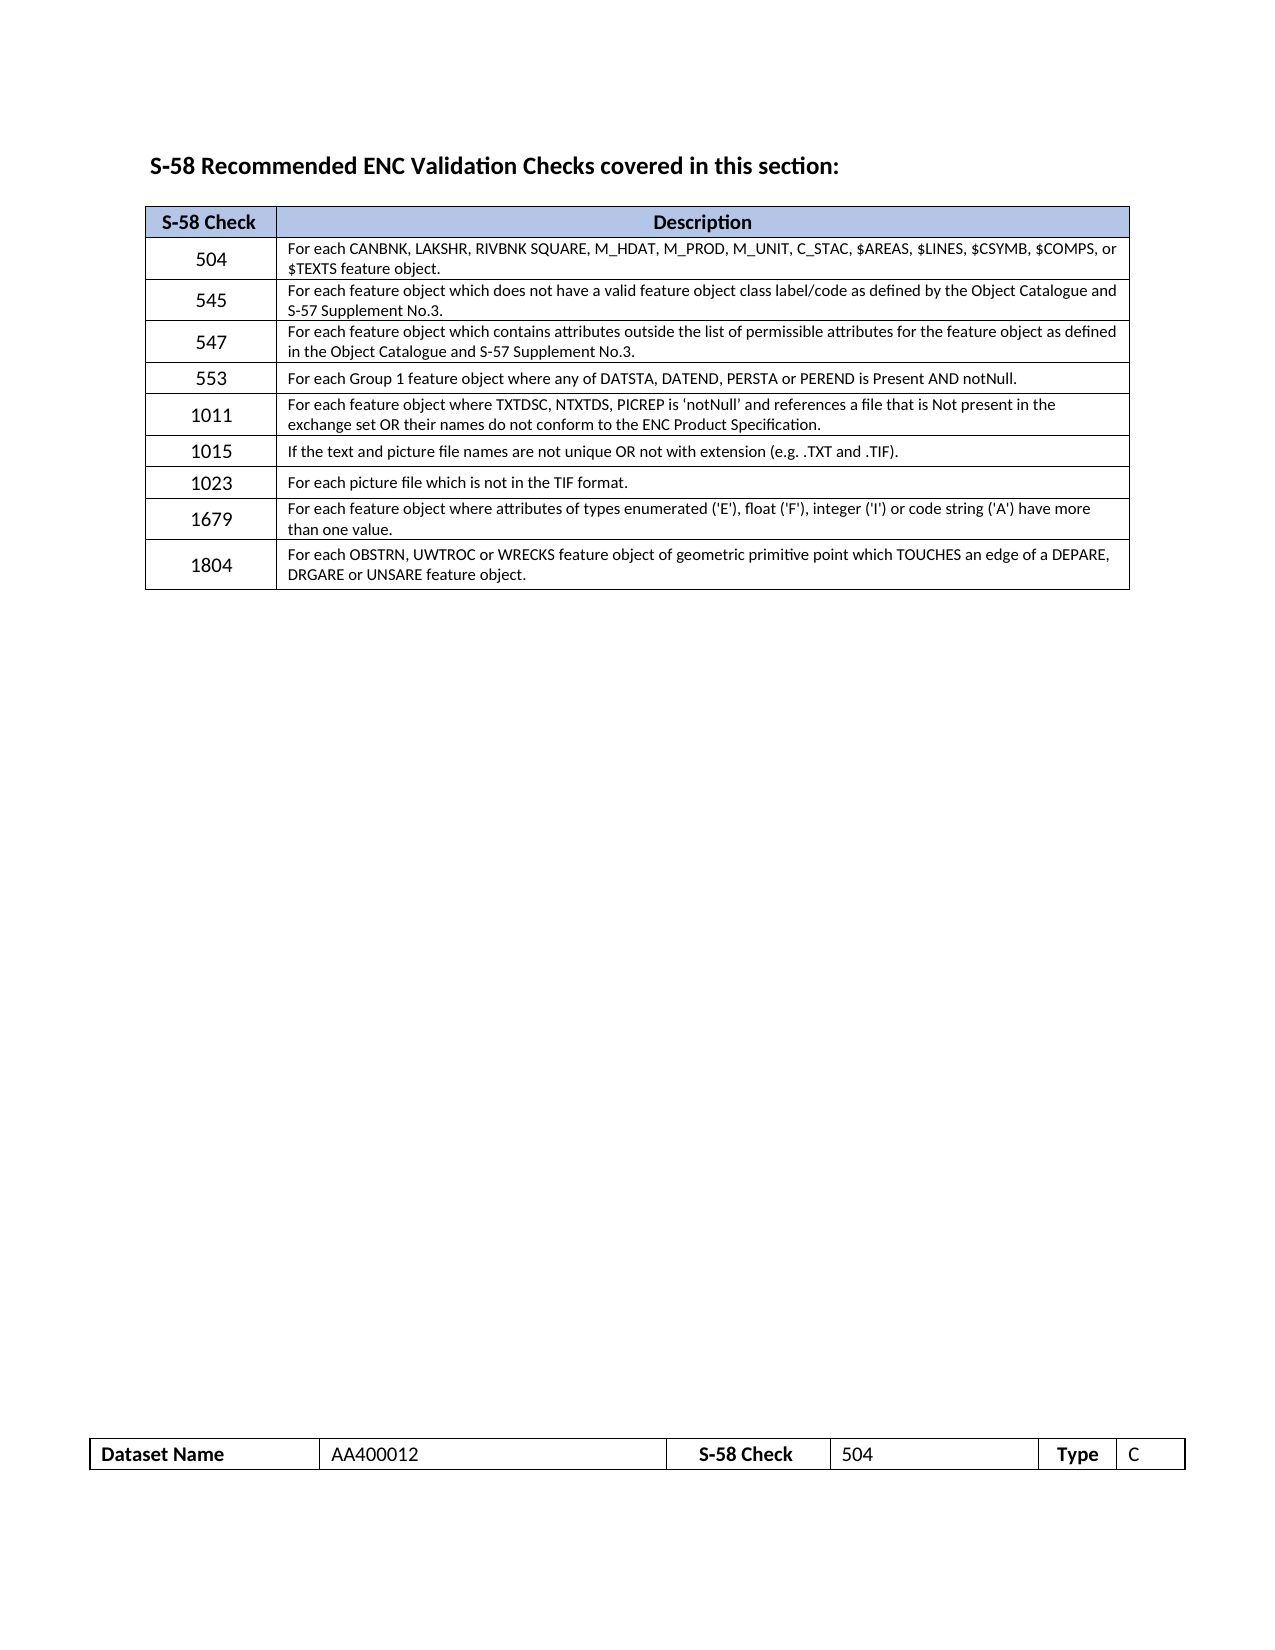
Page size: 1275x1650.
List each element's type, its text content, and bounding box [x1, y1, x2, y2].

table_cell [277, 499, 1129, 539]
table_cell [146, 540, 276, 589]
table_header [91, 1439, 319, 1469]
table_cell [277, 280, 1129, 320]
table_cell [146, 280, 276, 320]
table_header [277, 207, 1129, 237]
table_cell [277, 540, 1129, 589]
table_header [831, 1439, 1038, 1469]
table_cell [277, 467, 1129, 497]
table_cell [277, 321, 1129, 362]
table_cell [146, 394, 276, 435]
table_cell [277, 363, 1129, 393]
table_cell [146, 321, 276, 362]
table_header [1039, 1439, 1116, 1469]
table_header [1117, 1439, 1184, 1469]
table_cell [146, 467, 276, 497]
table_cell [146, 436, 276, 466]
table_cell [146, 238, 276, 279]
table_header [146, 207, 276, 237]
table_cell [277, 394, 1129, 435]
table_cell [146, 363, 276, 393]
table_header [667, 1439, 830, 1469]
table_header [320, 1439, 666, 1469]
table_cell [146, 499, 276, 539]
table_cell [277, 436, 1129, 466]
text S‐58 Recommended ENC Validation Checks covered in this section: [150, 150, 1125, 181]
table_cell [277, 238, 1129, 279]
